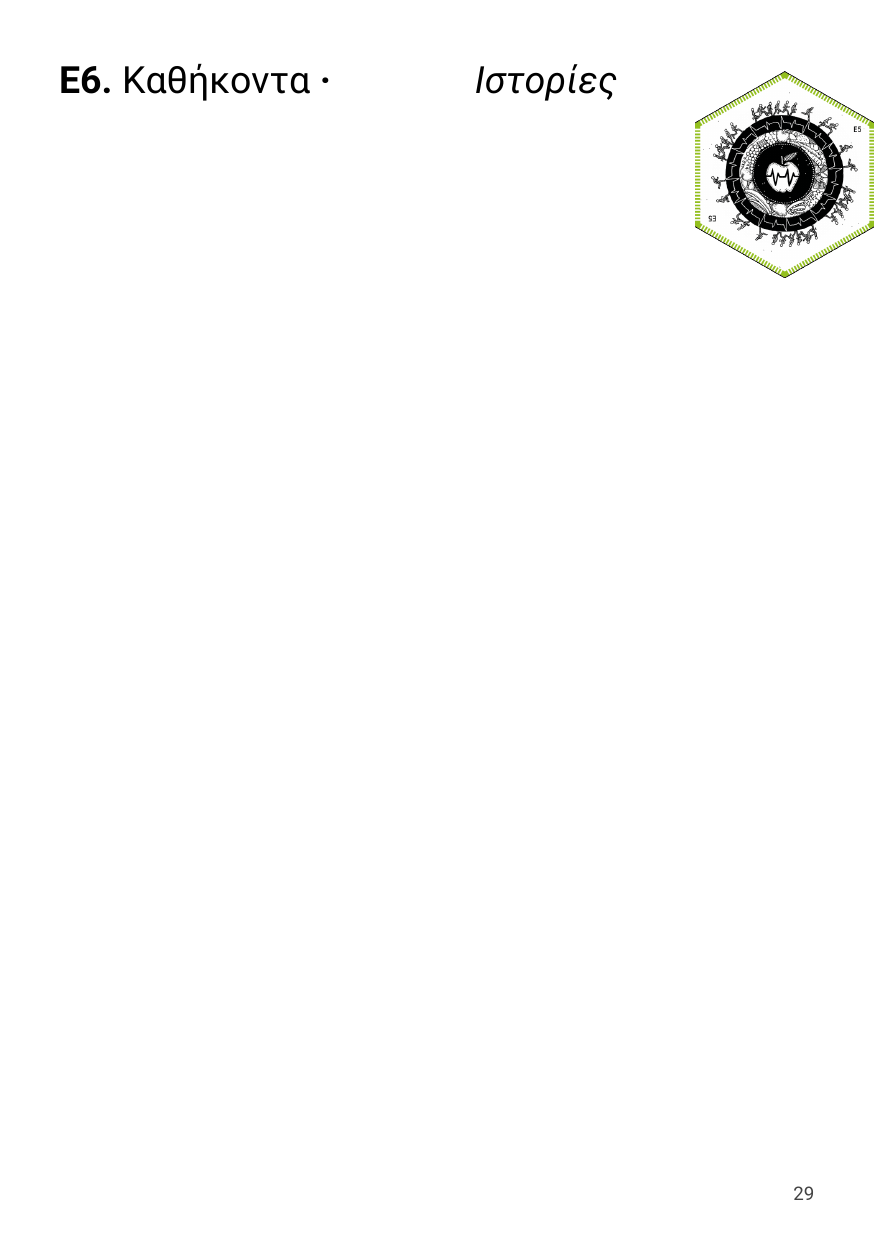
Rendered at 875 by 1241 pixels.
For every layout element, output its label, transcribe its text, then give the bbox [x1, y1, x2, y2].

subtitle E6. Καθήκοντα · Ιστορίες [474, 59, 814, 103]
subtitle E6. Καθήκοντα · Ιστορίες [59, 59, 398, 1181]
picture [695, 71, 874, 278]
